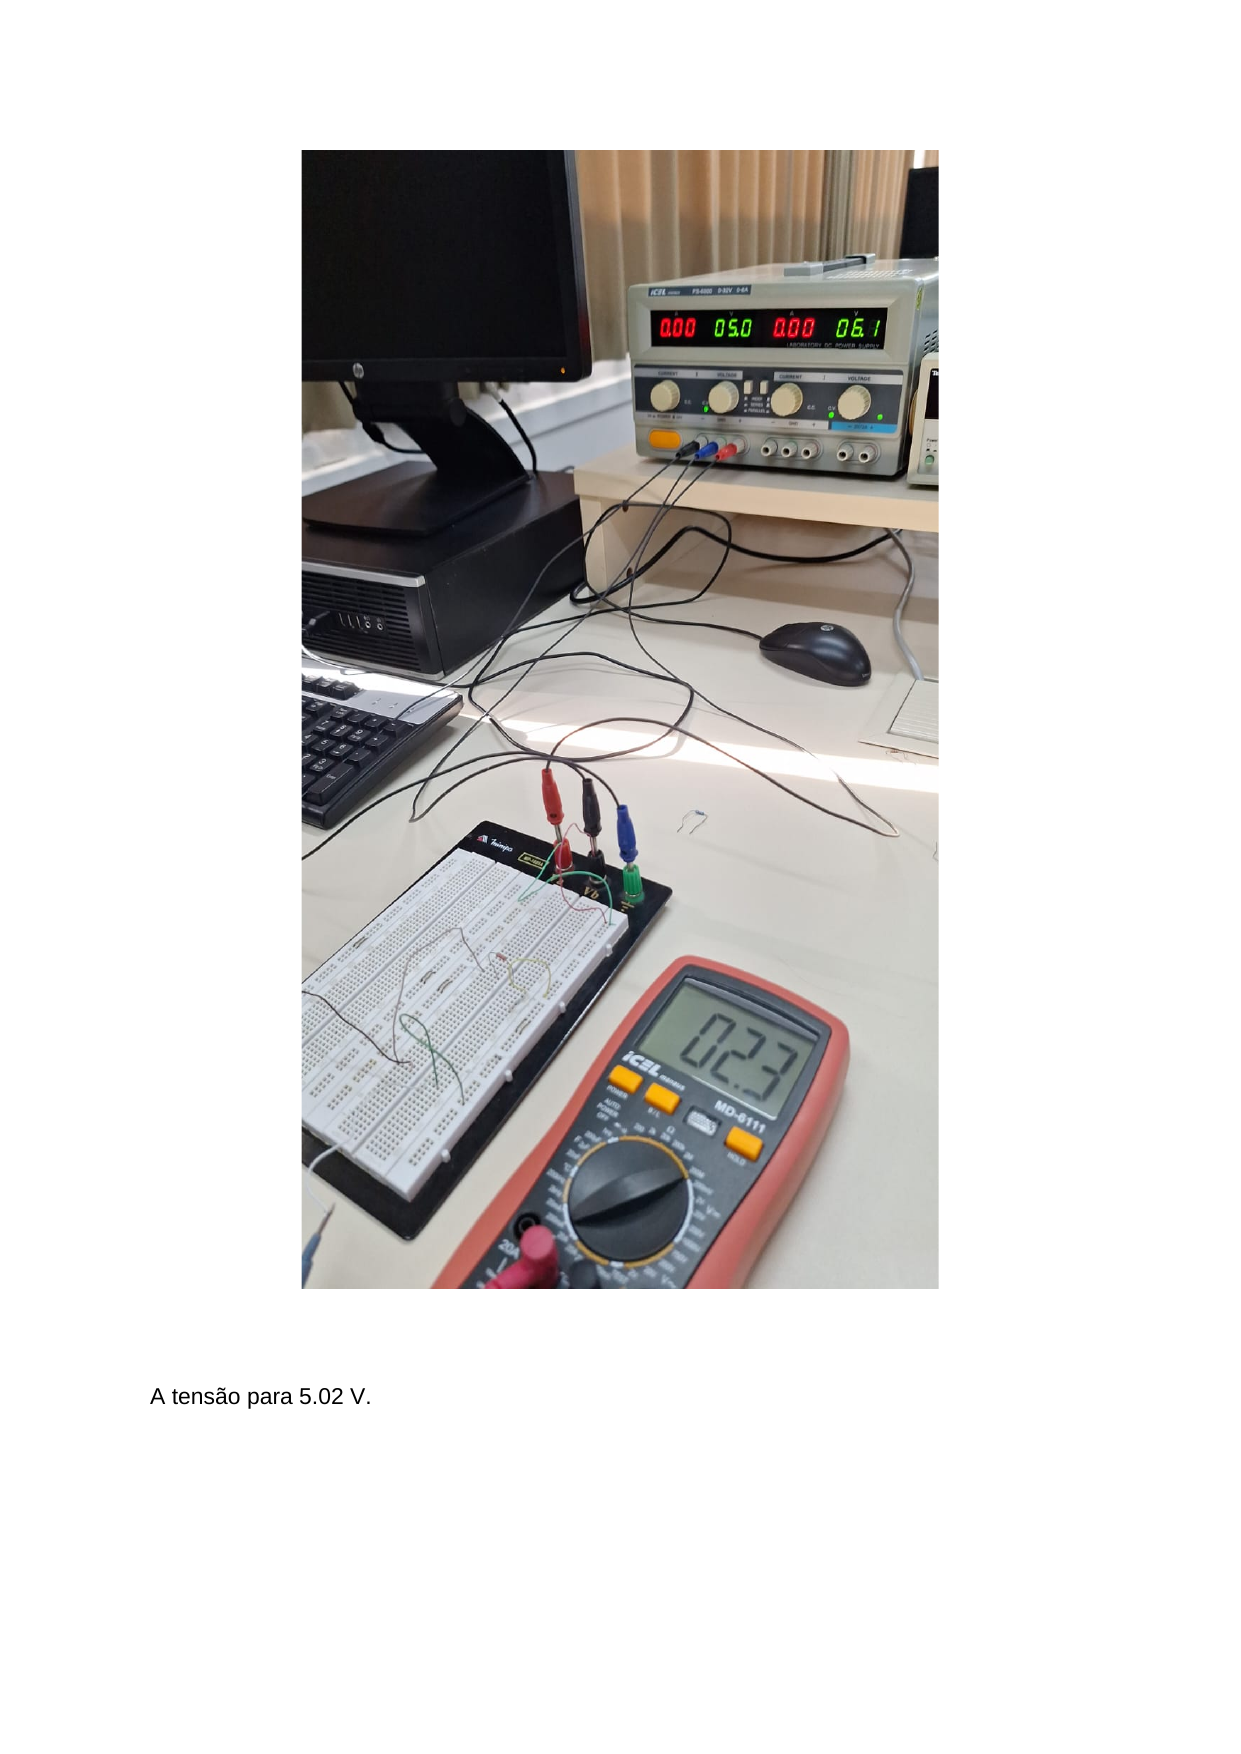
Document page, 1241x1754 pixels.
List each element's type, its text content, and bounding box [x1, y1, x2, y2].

text A tensão para 5.02 V. [150, 1383, 1090, 1409]
picture [301, 150, 939, 1289]
